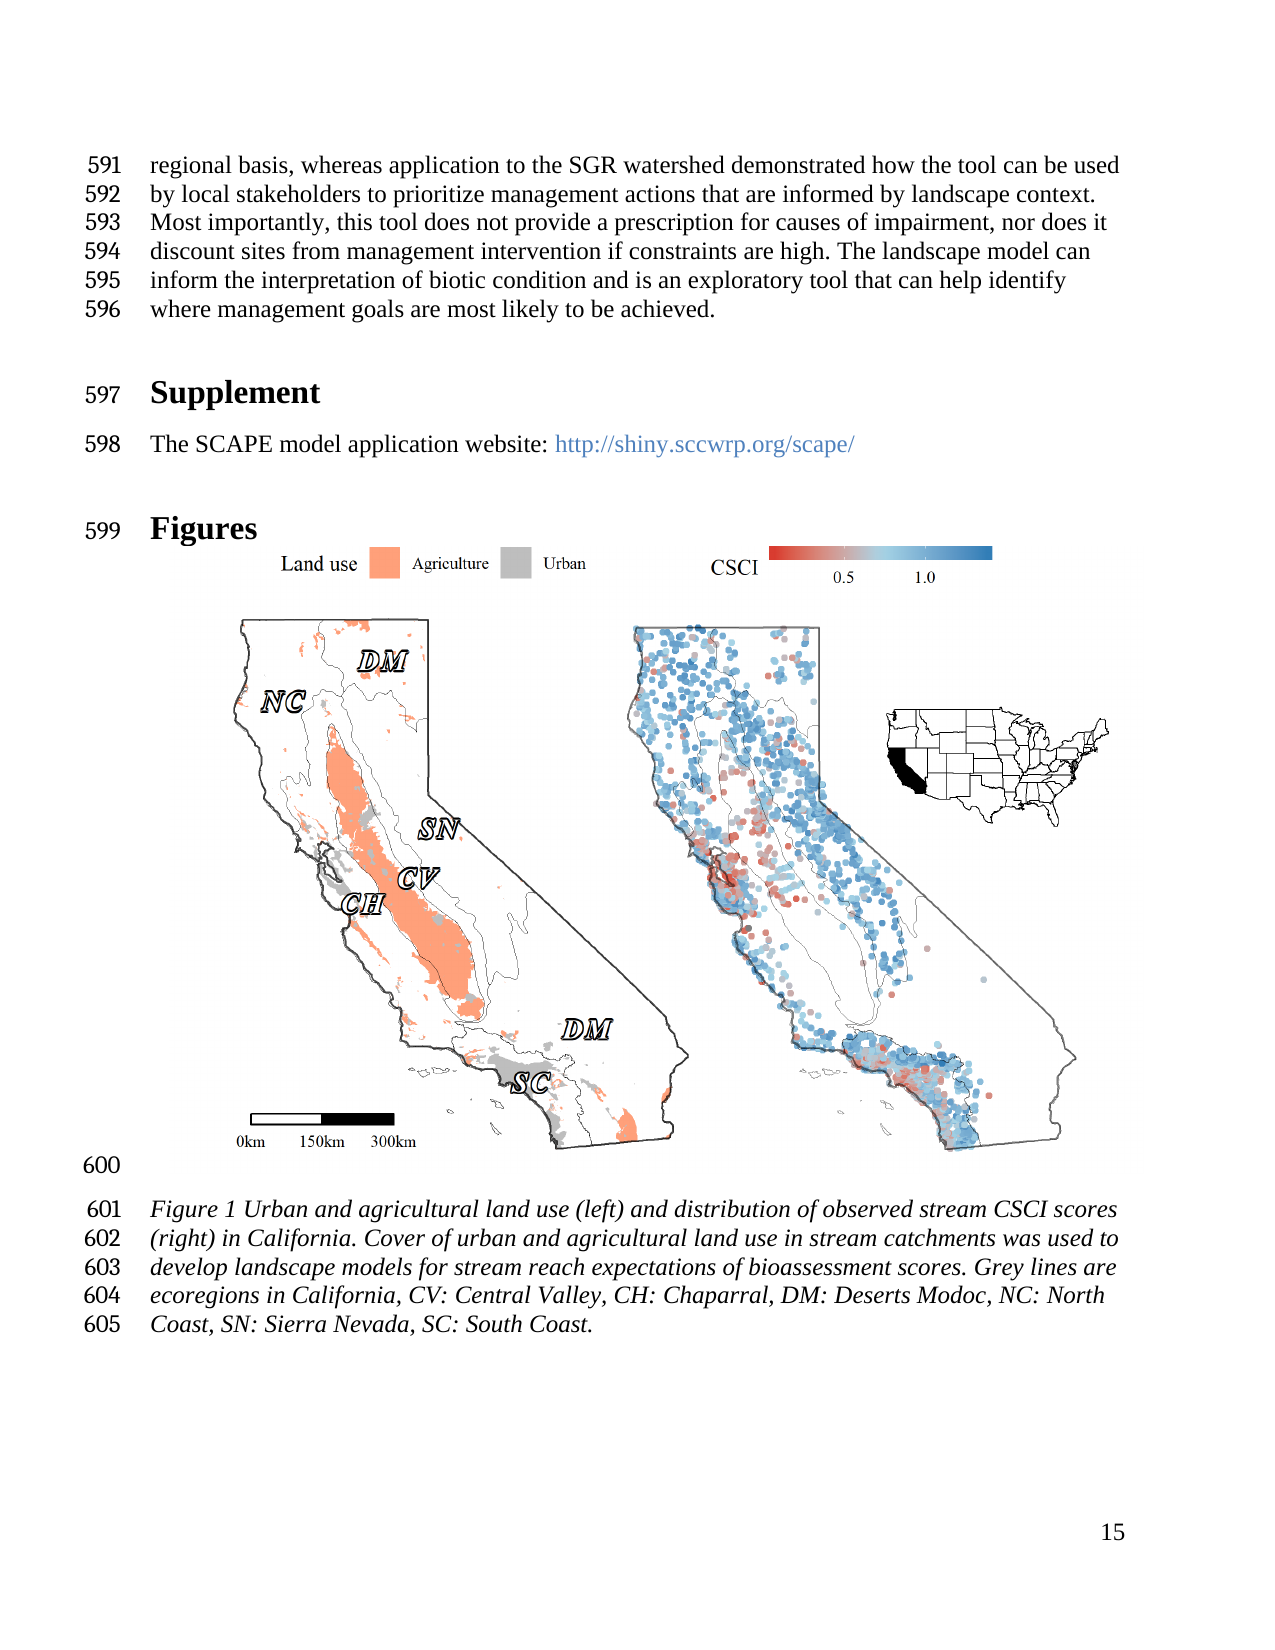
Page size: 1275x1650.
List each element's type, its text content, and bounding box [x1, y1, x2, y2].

subtitle Figures [150, 508, 1125, 547]
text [150, 150, 1125, 322]
picture [168, 546, 1144, 1174]
subtitle Supplement [150, 372, 1125, 411]
text Figure 1 Urban and agricultural land use (left) and distribution of observed stream CSCI scores (right) in California. Cover of urban and agricultural land use in stream catchments was used to develop landscape models for stream reach expectations of bioassessment scores. Grey lines are ecoregions in California, CV: Central Valley, CH: Chaparral, DM: Deserts Modoc, NC: North Coast, SN: Sierra Nevada, SC: South Coast. [150, 1194, 1125, 1338]
text The SCAPE model application website: http://shiny.sccwrp.org/scape/ [150, 429, 1125, 458]
